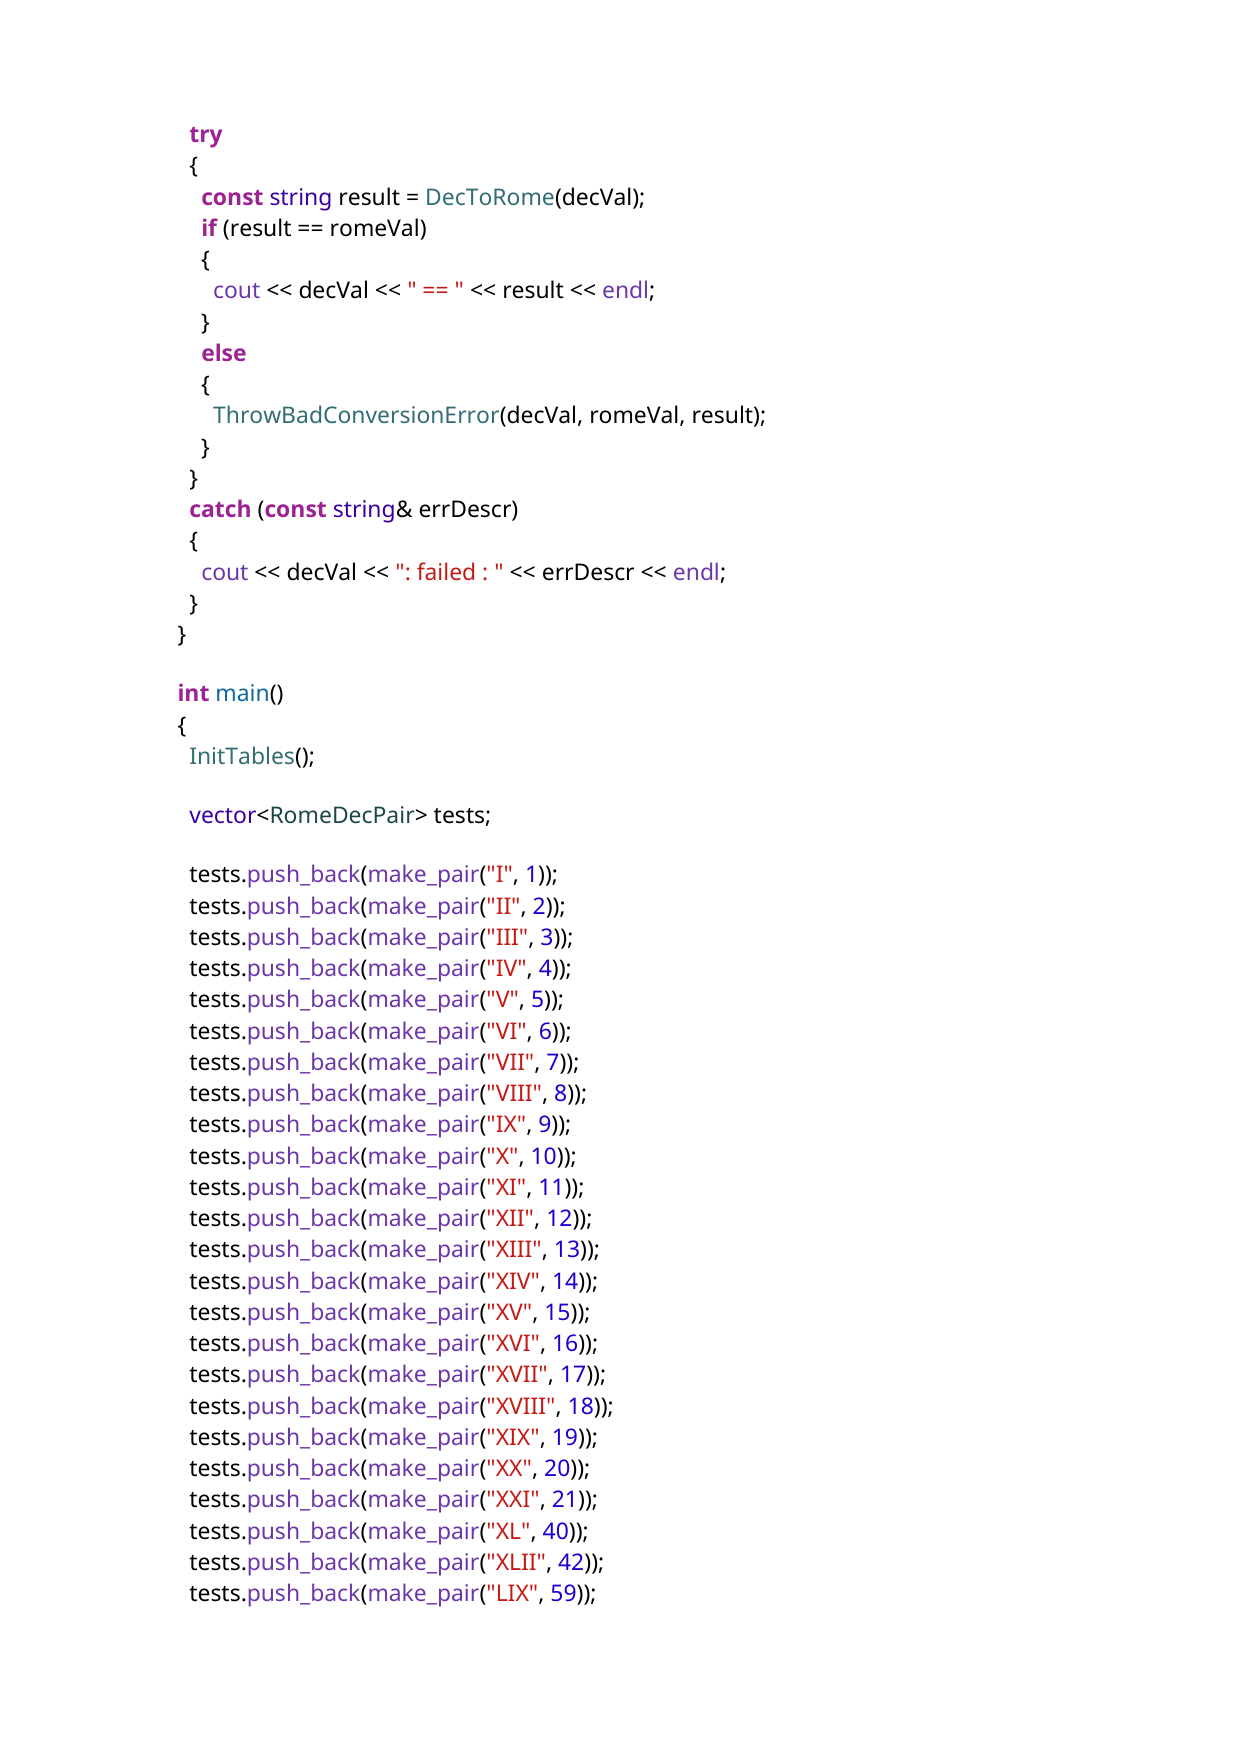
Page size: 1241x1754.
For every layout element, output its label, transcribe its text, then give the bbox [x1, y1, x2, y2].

text if (result == romeVal) [177, 212, 1152, 243]
text cout << decVal << ": failed : " << errDescr << endl; [177, 556, 1152, 587]
text tests.push_back(make_pair("VIII", 8)); [177, 1077, 1152, 1108]
text tests.push_back(make_pair("LIX", 59)); [177, 1577, 1152, 1608]
text } [177, 306, 1152, 337]
text tests.push_back(make_pair("XI", 11)); [177, 1171, 1152, 1202]
text const string result = DecToRome(decVal); [177, 181, 1152, 212]
text tests.push_back(make_pair("V", 5)); [177, 983, 1152, 1015]
text tests.push_back(make_pair("XIX", 19)); [177, 1421, 1152, 1452]
text tests.push_back(make_pair("XL", 40)); [177, 1515, 1152, 1546]
text int main() [177, 677, 1152, 709]
text tests.push_back(make_pair("XII", 12)); [177, 1202, 1152, 1233]
text tests.push_back(make_pair("XLII", 42)); [177, 1546, 1152, 1577]
text tests.push_back(make_pair("I", 1)); [177, 858, 1152, 890]
text cout << decVal << " == " << result << endl; [177, 274, 1152, 306]
text else [177, 337, 1152, 368]
text tests.push_back(make_pair("VI", 6)); [177, 1015, 1152, 1046]
text tests.push_back(make_pair("XIV", 14)); [177, 1265, 1152, 1296]
text tests.push_back(make_pair("XIII", 13)); [177, 1233, 1152, 1265]
text ThrowBadConversionError(decVal, romeVal, result); [177, 399, 1152, 431]
text tests.push_back(make_pair("VII", 7)); [177, 1046, 1152, 1077]
text tests.push_back(make_pair("XXI", 21)); [177, 1483, 1152, 1515]
text tests.push_back(make_pair("IV", 4)); [177, 952, 1152, 983]
text { [177, 524, 1152, 556]
text catch (const string& errDescr) [177, 493, 1152, 524]
text tests.push_back(make_pair("XX", 20)); [177, 1452, 1152, 1483]
text tests.push_back(make_pair("IX", 9)); [177, 1108, 1152, 1140]
text try [177, 118, 1152, 149]
text } [177, 462, 1152, 493]
text tests.push_back(make_pair("XVII", 17)); [177, 1358, 1152, 1390]
text } [177, 618, 1152, 649]
text } [177, 431, 1152, 462]
text tests.push_back(make_pair("X", 10)); [177, 1140, 1152, 1171]
text tests.push_back(make_pair("XVI", 16)); [177, 1327, 1152, 1358]
text tests.push_back(make_pair("XV", 15)); [177, 1296, 1152, 1327]
text vector<RomeDecPair> tests; [177, 799, 1152, 830]
text tests.push_back(make_pair("III", 3)); [177, 921, 1152, 952]
text InitTables(); [177, 740, 1152, 771]
text { [177, 368, 1152, 399]
text } [177, 587, 1152, 618]
text tests.push_back(make_pair("XVIII", 18)); [177, 1390, 1152, 1421]
text { [177, 243, 1152, 274]
text { [177, 149, 1152, 181]
text tests.push_back(make_pair("II", 2)); [177, 890, 1152, 921]
text { [177, 709, 1152, 740]
